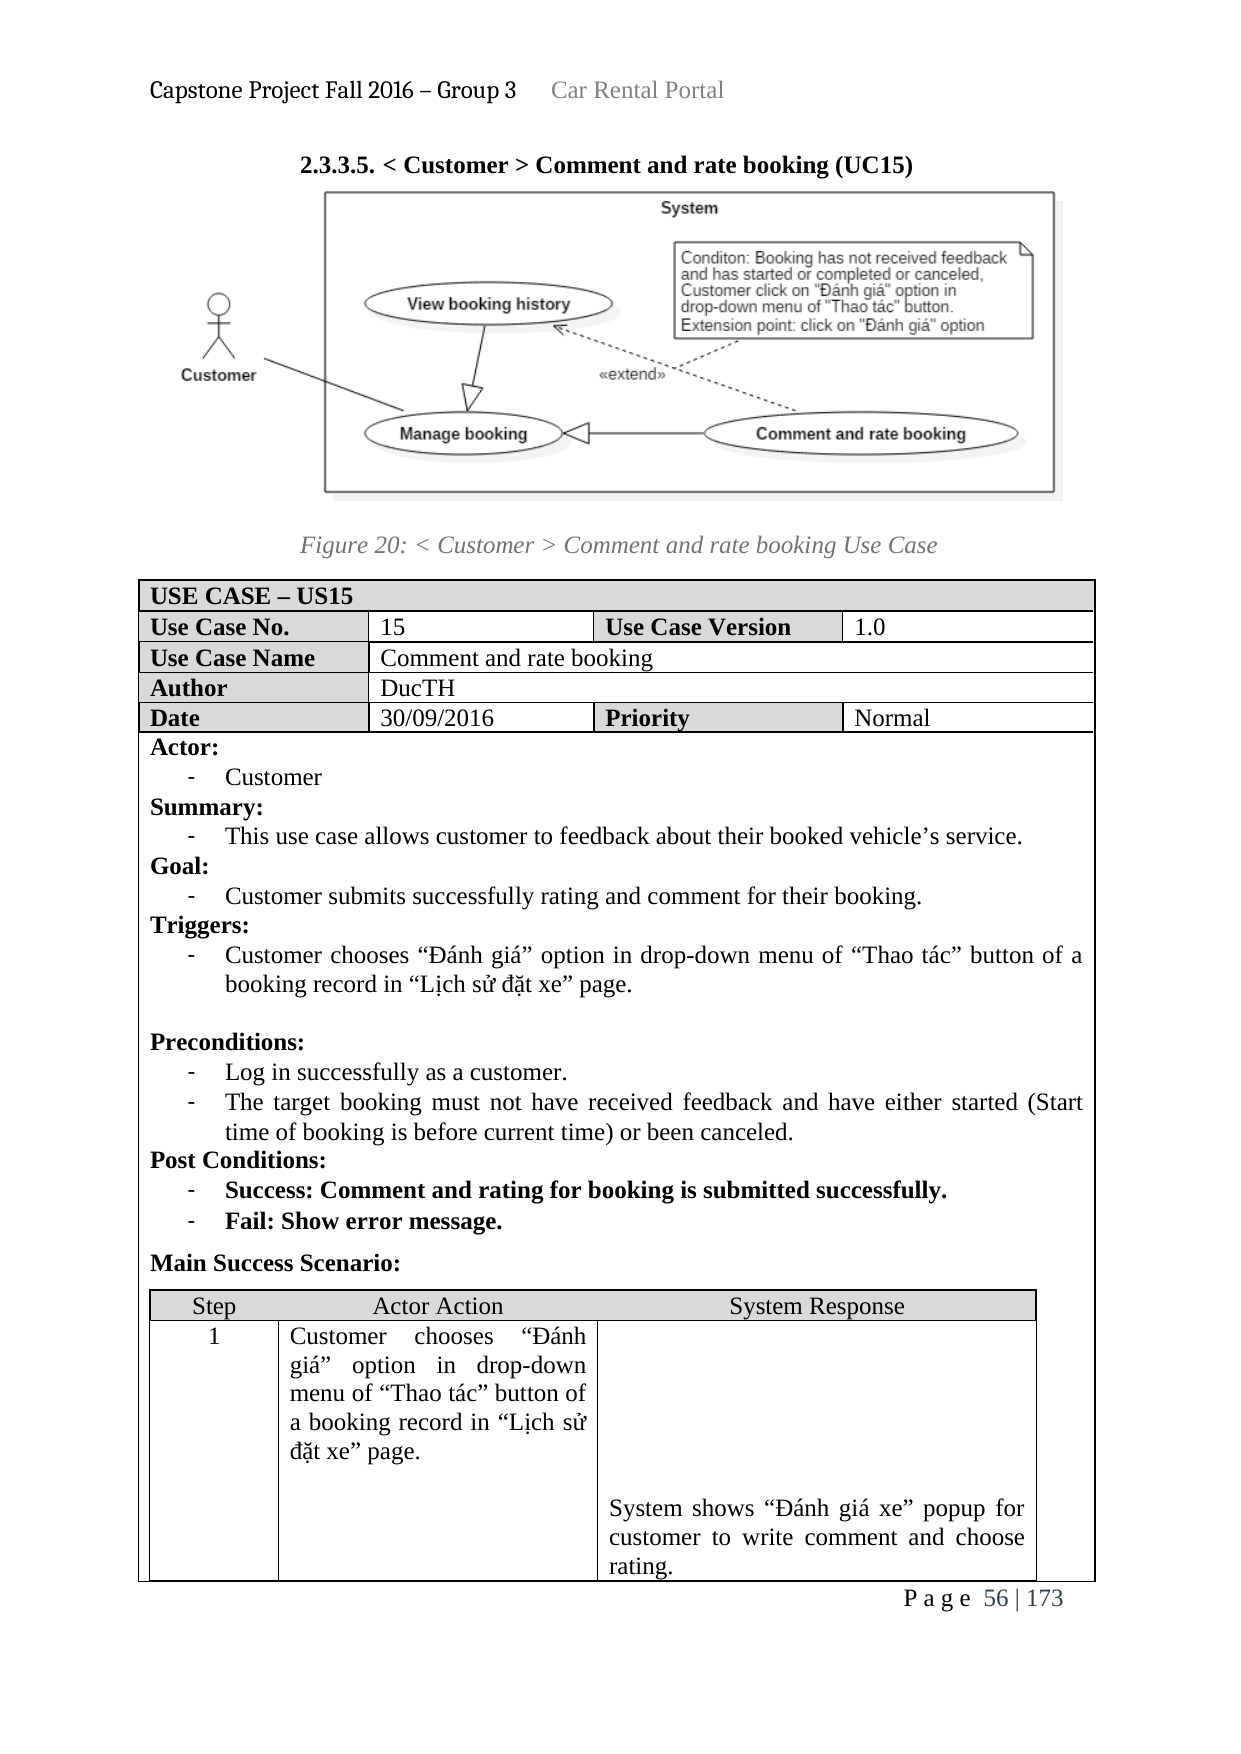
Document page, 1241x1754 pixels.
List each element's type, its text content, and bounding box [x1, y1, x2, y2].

table_cell Author [139, 673, 368, 702]
text Figure 20: < Customer > Comment and rate booking Use Case [150, 530, 1090, 558]
table_cell Use Case No. [139, 612, 368, 641]
table_cell Priority [595, 703, 842, 731]
table_cell Normal [844, 702, 1094, 731]
table_cell Use Case Name [140, 642, 368, 672]
table_cell 30/09/2016 [370, 703, 593, 731]
table_cell Comment and rate booking [370, 641, 1094, 672]
table_header USE CASE – US15 [140, 581, 1094, 610]
picture [163, 181, 1078, 511]
subtitle < Customer > Comment and rate booking (UC15) [300, 150, 1090, 179]
table_cell DucTH [369, 672, 1094, 702]
table_cell Use Case Version [594, 612, 842, 641]
table_cell 1.0 [843, 610, 1094, 641]
table_cell Date [140, 703, 368, 731]
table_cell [139, 731, 1094, 1581]
table_cell 15 [369, 612, 593, 641]
